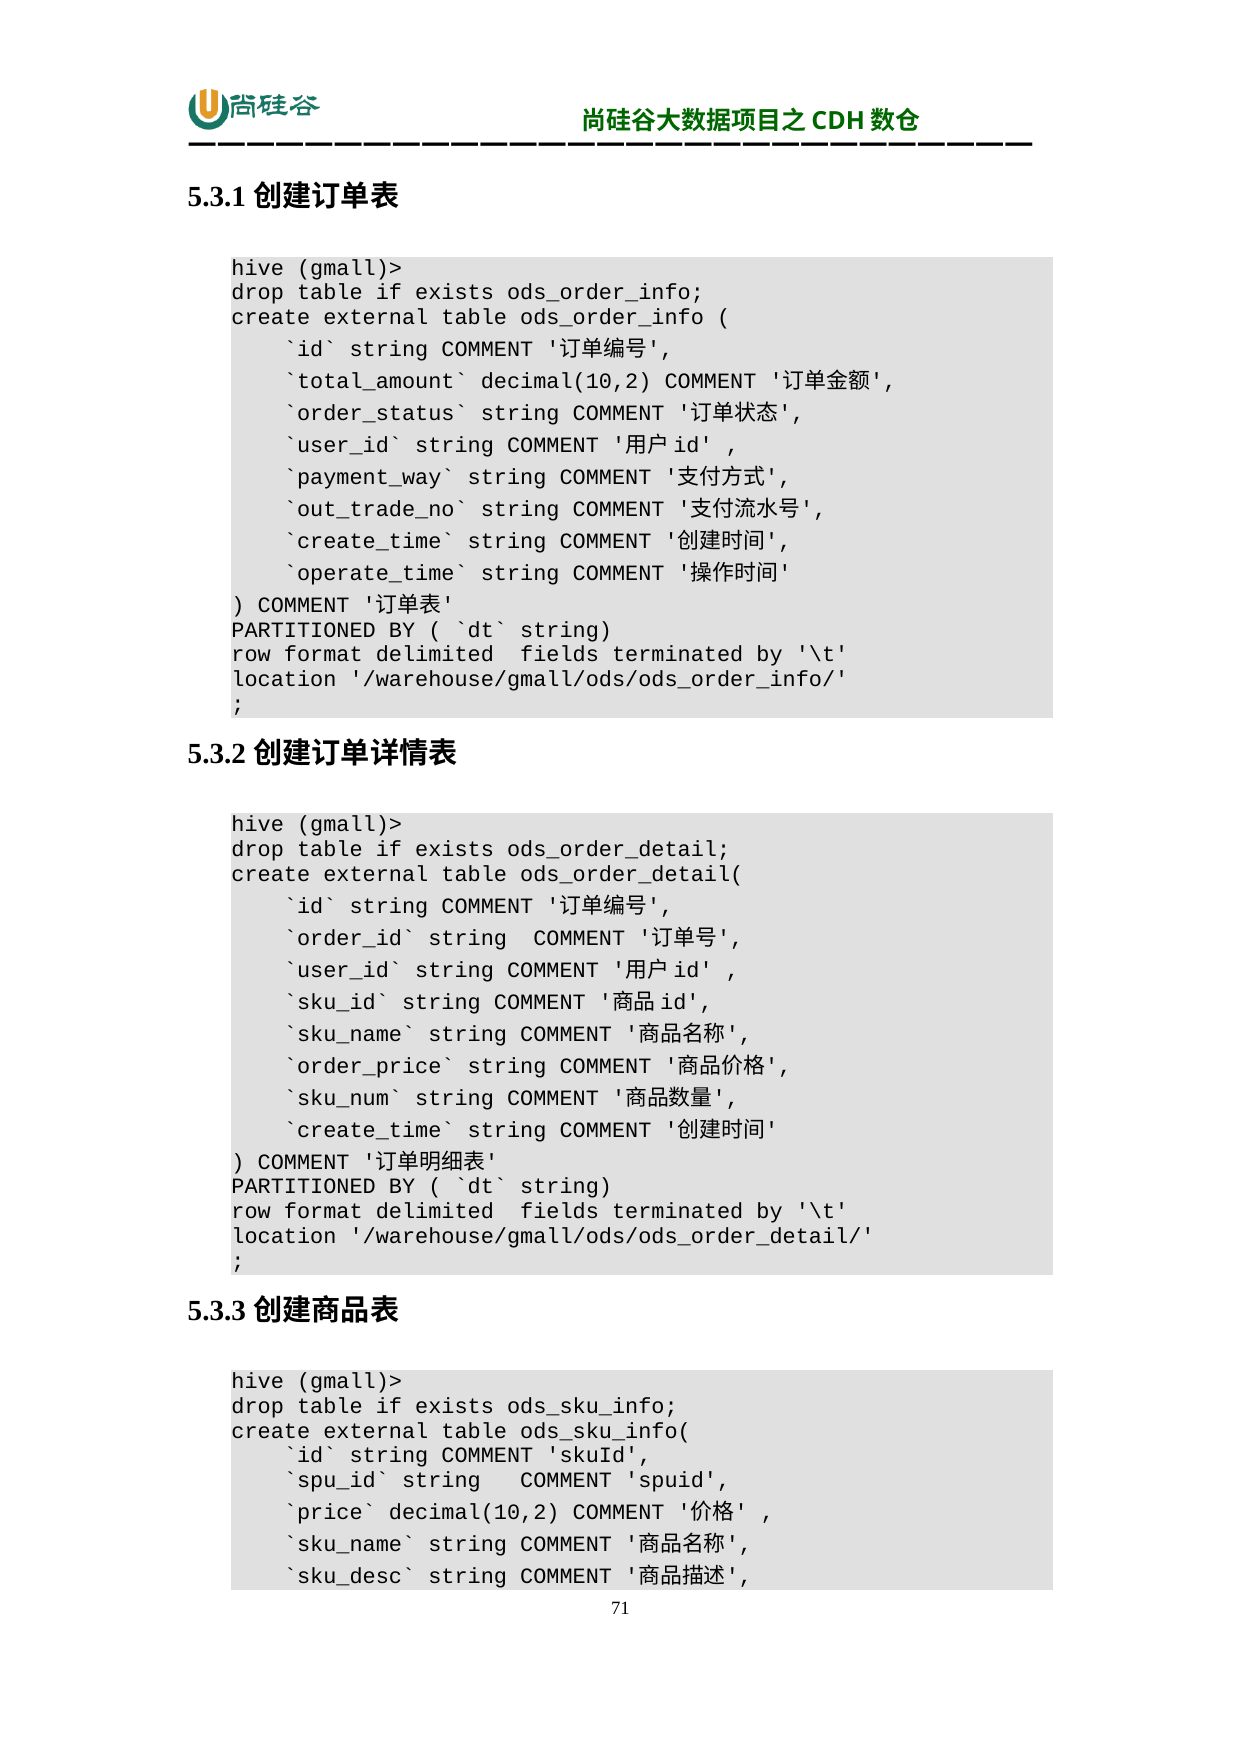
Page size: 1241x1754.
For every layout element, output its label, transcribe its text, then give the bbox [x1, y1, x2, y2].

text create external table ods_order_info ( [231, 306, 1053, 331]
text `payment_way` string COMMENT '支付方式', [231, 459, 1053, 491]
text ; [231, 1250, 1053, 1275]
text PARTITIONED BY ( `dt` string) [231, 619, 1053, 644]
text `sku_name` string COMMENT '商品名称', [231, 1526, 1053, 1558]
text `id` string COMMENT '订单编号', [231, 331, 1053, 363]
text `id` string COMMENT 'skuId', [231, 1444, 1053, 1469]
text hive (gmall)> [231, 1370, 1053, 1395]
text `total_amount` decimal(10,2) COMMENT '订单金额', [231, 363, 1053, 395]
text `sku_num` string COMMENT '商品数量', [231, 1080, 1053, 1112]
text ) COMMENT '订单明细表' [231, 1144, 1053, 1176]
text PARTITIONED BY ( `dt` string) [231, 1176, 1053, 1200]
text hive (gmall)> [231, 813, 1053, 838]
text ; [231, 693, 1053, 718]
text drop table if exists ods_order_detail; [231, 838, 1053, 863]
text `spu_id` string COMMENT 'spuid', [231, 1469, 1053, 1494]
text `user_id` string COMMENT '用户id' , [231, 952, 1053, 984]
text row format delimited fields terminated by '\t' [231, 1200, 1053, 1225]
text create external table ods_order_detail( [231, 863, 1053, 888]
text `create_time` string COMMENT '创建时间', [231, 523, 1053, 555]
text `order_status` string COMMENT '订单状态', [231, 395, 1053, 427]
text `operate_time` string COMMENT '操作时间' [231, 555, 1053, 587]
subtitle 5.3.2 创建订单详情表 [187, 718, 1053, 783]
text `create_time` string COMMENT '创建时间' [231, 1112, 1053, 1144]
text hive (gmall)> [231, 257, 1053, 281]
text `id` string COMMENT '订单编号', [231, 888, 1053, 920]
picture [187, 88, 320, 130]
text `sku_name` string COMMENT '商品名称', [231, 1016, 1053, 1048]
subtitle 5.3.3 创建商品表 [187, 1275, 1053, 1340]
text drop table if exists ods_order_info; [231, 281, 1053, 306]
text `out_trade_no` string COMMENT '支付流水号', [231, 491, 1053, 523]
text `order_id` string COMMENT '订单号', [231, 920, 1053, 952]
text `order_price` string COMMENT '商品价格', [231, 1048, 1053, 1080]
text `price` decimal(10,2) COMMENT '价格' , [231, 1494, 1053, 1526]
text `sku_desc` string COMMENT '商品描述', [231, 1558, 1053, 1590]
text drop table if exists ods_sku_info; [231, 1395, 1053, 1420]
text create external table ods_sku_info( [231, 1420, 1053, 1444]
text location '/warehouse/gmall/ods/ods_order_info/' [231, 668, 1053, 693]
text `user_id` string COMMENT '用户id' , [231, 427, 1053, 459]
text `sku_id` string COMMENT '商品id', [231, 984, 1053, 1016]
text location '/warehouse/gmall/ods/ods_order_detail/' [231, 1225, 1053, 1250]
text ) COMMENT '订单表' [231, 587, 1053, 619]
text row format delimited fields terminated by '\t' [231, 644, 1053, 668]
subtitle 5.3.1 创建订单表 [187, 161, 1053, 226]
